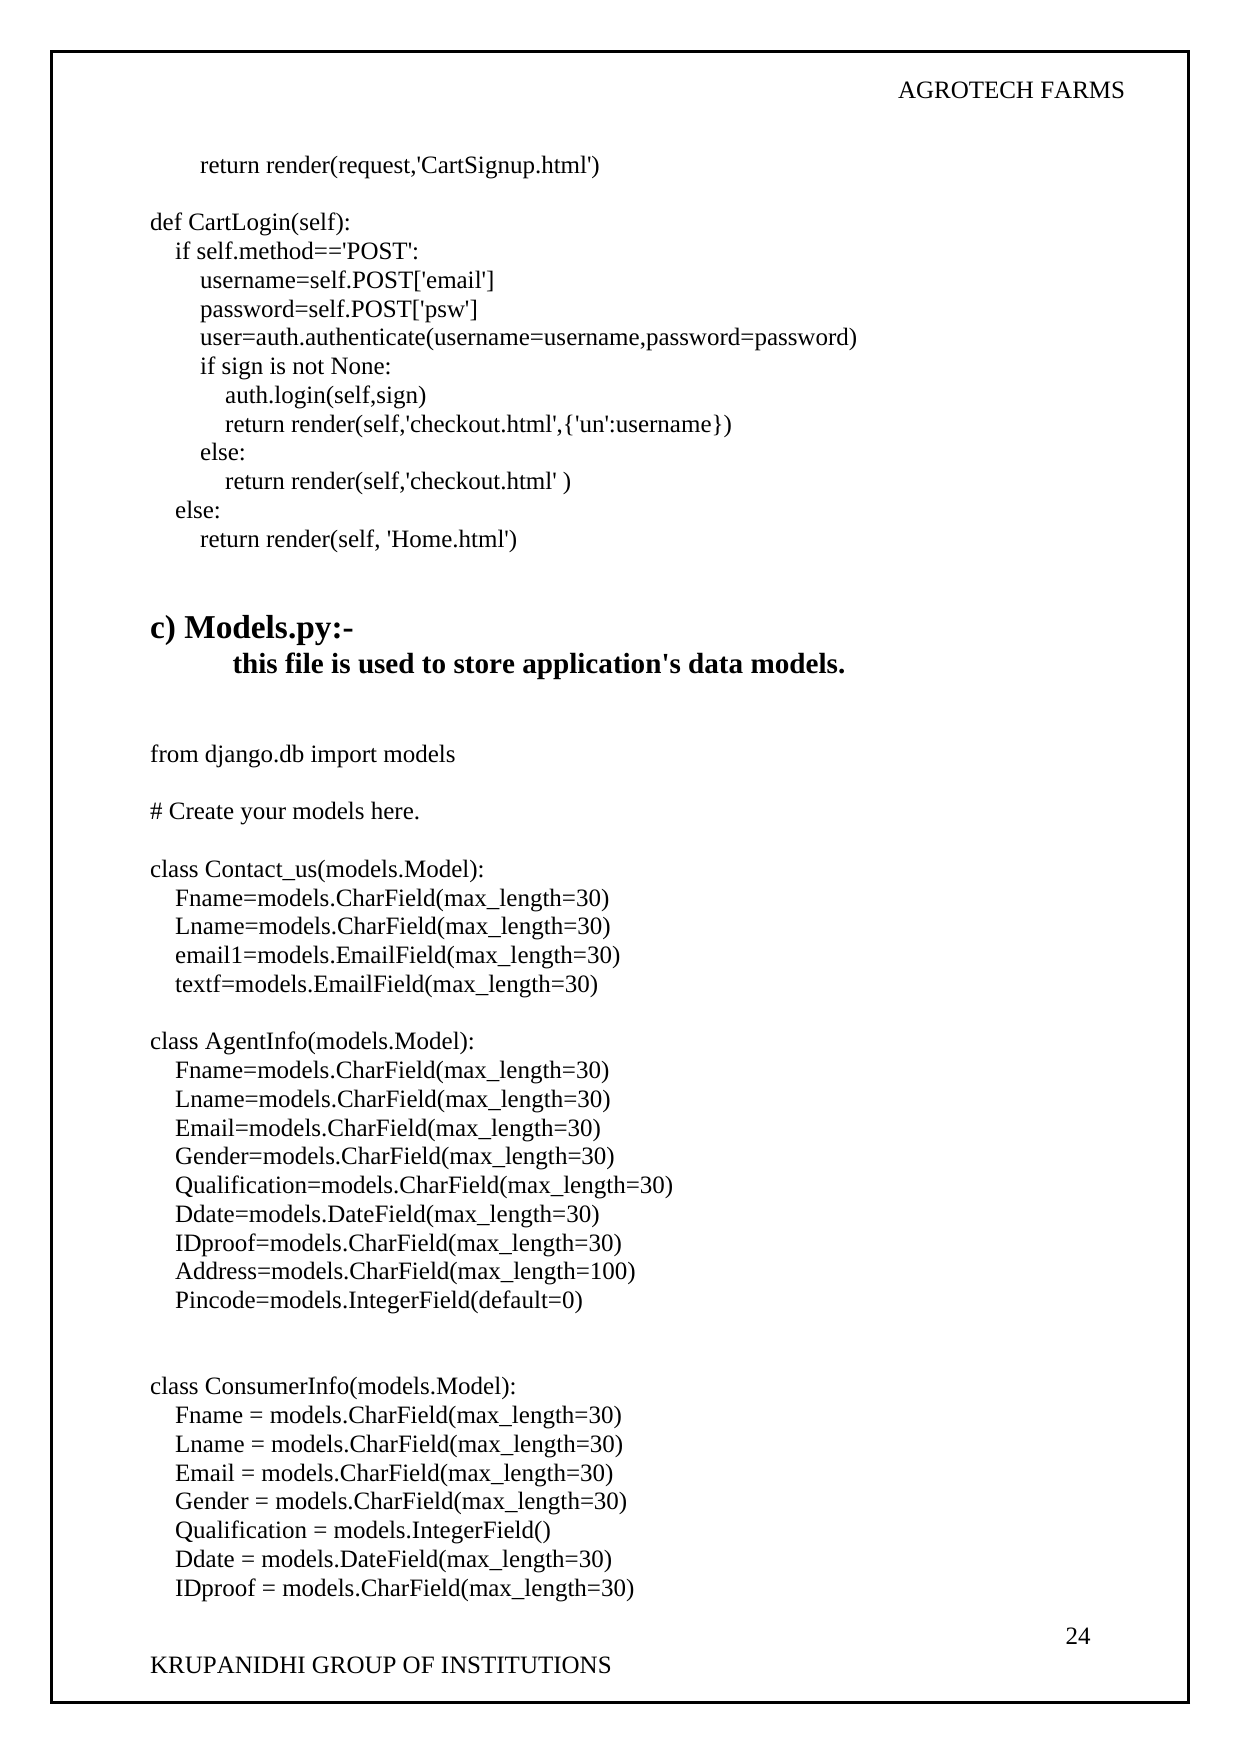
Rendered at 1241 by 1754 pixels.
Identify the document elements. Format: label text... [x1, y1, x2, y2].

text from django.db import models [150, 739, 1090, 768]
text Gender=models.CharField(max_length=30) [150, 1141, 1090, 1170]
text # Create your models here. [150, 796, 1090, 825]
text IDproof=models.CharField(max_length=30) [150, 1228, 1090, 1256]
text auth.login(self,sign) [150, 380, 1090, 409]
text Gender = models.CharField(max_length=30) [150, 1486, 1090, 1515]
text IDproof = models.CharField(max_length=30) [150, 1573, 1090, 1601]
text class ConsumerInfo(models.Model): [150, 1371, 1090, 1400]
text Qualification=models.CharField(max_length=30) [150, 1170, 1090, 1199]
text return render(self, 'Home.html') [150, 524, 1090, 552]
text Lname=models.CharField(max_length=30) [150, 911, 1090, 940]
text return render(self,'checkout.html' ) [150, 466, 1090, 495]
text return render(request,'CartSignup.html') [150, 150, 1090, 179]
text Ddate = models.DateField(max_length=30) [150, 1544, 1090, 1573]
text Qualification = models.IntegerField() [150, 1515, 1090, 1544]
text email1=models.EmailField(max_length=30) [150, 940, 1090, 969]
text Email = models.CharField(max_length=30) [150, 1458, 1090, 1486]
text textf=models.EmailField(max_length=30) [150, 969, 1090, 998]
text else: [150, 437, 1090, 466]
text Fname = models.CharField(max_length=30) [150, 1400, 1090, 1429]
text username=self.POST['email'] [150, 265, 1090, 294]
text Address=models.CharField(max_length=100) [150, 1256, 1090, 1285]
text else: [150, 495, 1090, 524]
text this file is used to store application's data models. [150, 646, 1090, 679]
text Email=models.CharField(max_length=30) [150, 1113, 1090, 1141]
text def CartLogin(self): [150, 207, 1090, 236]
text if sign is not None: [150, 351, 1090, 380]
text Lname = models.CharField(max_length=30) [150, 1429, 1090, 1458]
text user=auth.authenticate(username=username,password=password) [150, 322, 1090, 351]
text password=self.POST['psw'] [150, 294, 1090, 322]
text Ddate=models.DateField(max_length=30) [150, 1199, 1090, 1228]
text class Contact_us(models.Model): [150, 854, 1090, 883]
text class AgentInfo(models.Model): [150, 1026, 1090, 1055]
text if self.method=='POST': [150, 236, 1090, 265]
text Fname=models.CharField(max_length=30) [150, 1055, 1090, 1084]
text c) Models.py:- [150, 608, 1090, 646]
text Lname=models.CharField(max_length=30) [150, 1084, 1090, 1113]
text Fname=models.CharField(max_length=30) [150, 883, 1090, 911]
text return render(self,'checkout.html',{'un':username}) [150, 409, 1090, 437]
text Pincode=models.IntegerField(default=0) [150, 1285, 1090, 1314]
